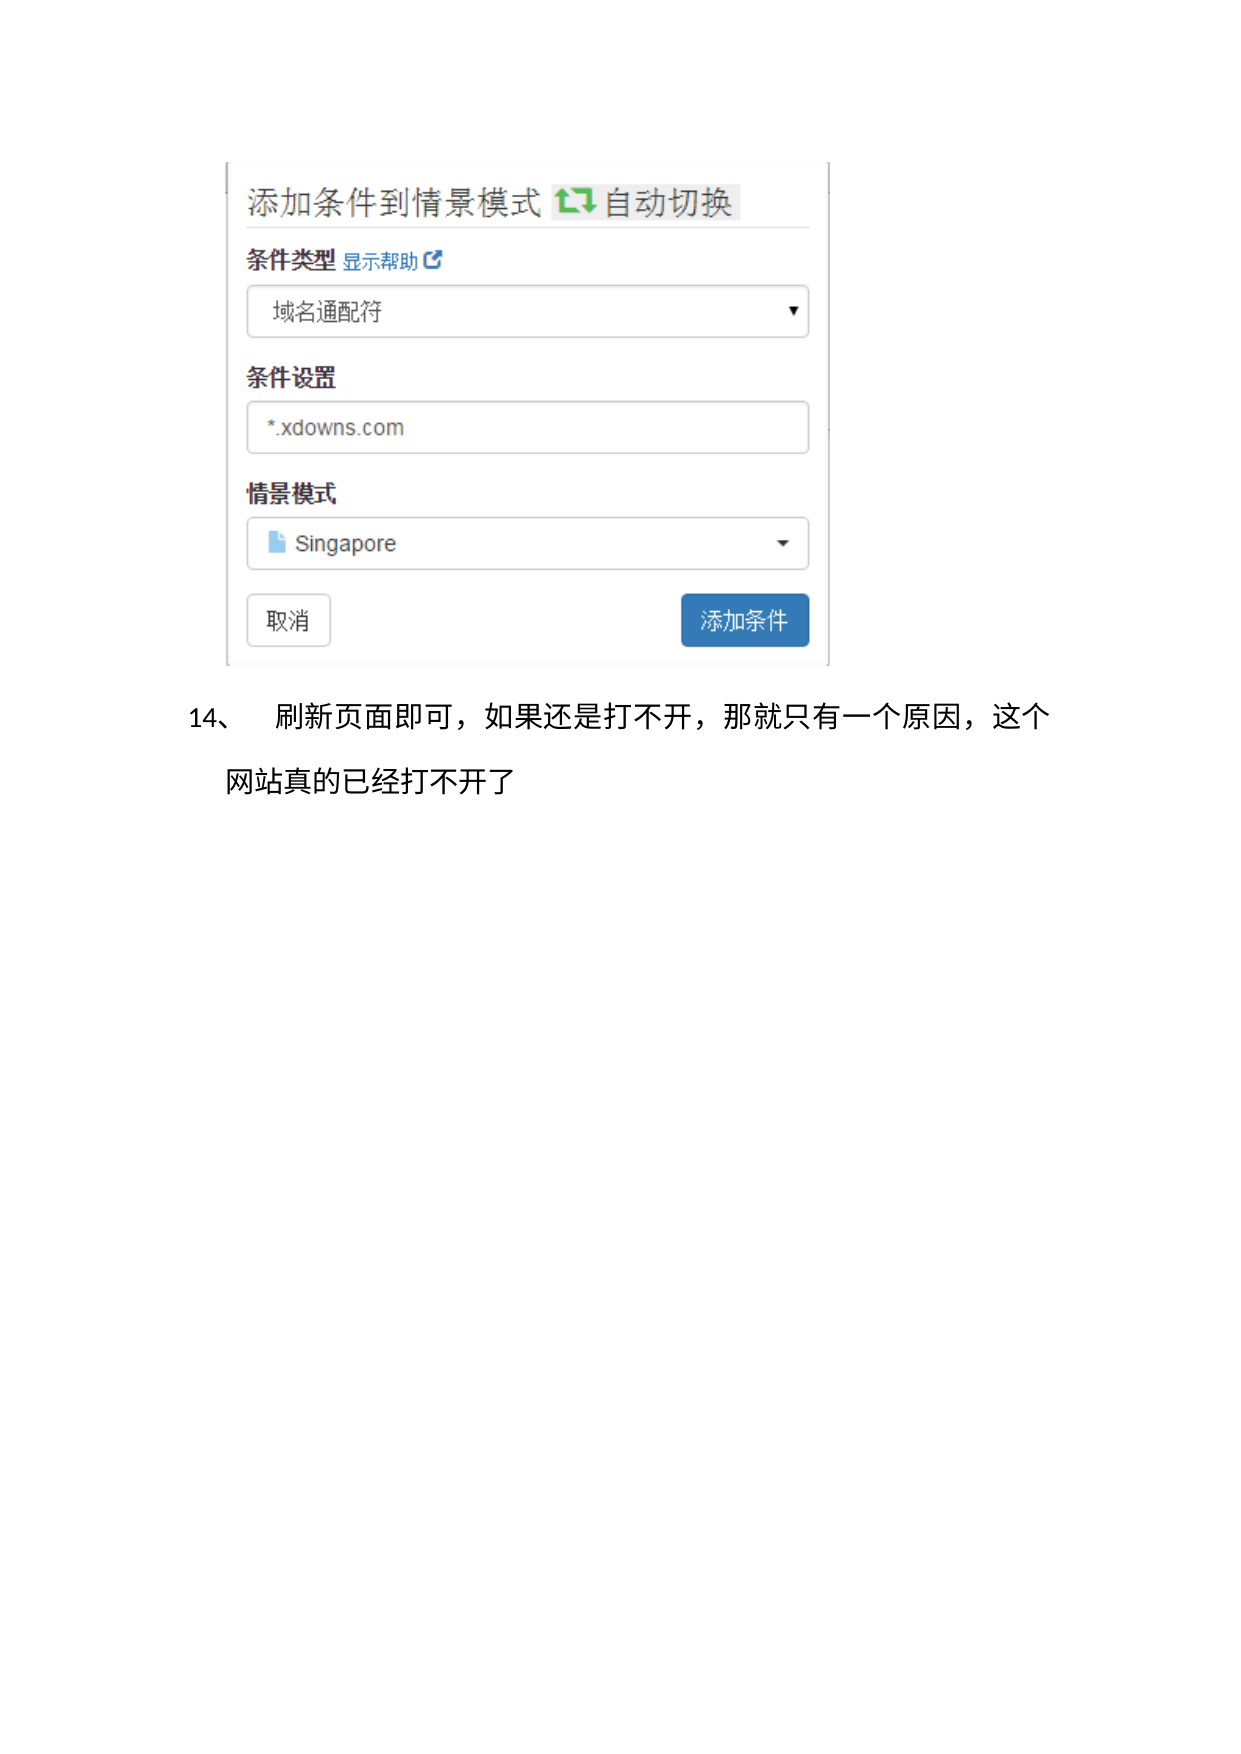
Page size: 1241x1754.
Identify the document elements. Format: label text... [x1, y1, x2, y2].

list 刷新页面即可，如果还是打不开，那就只有一个原因，这个网站真的已经打不开了 [187, 682, 1053, 812]
picture [225, 162, 830, 666]
